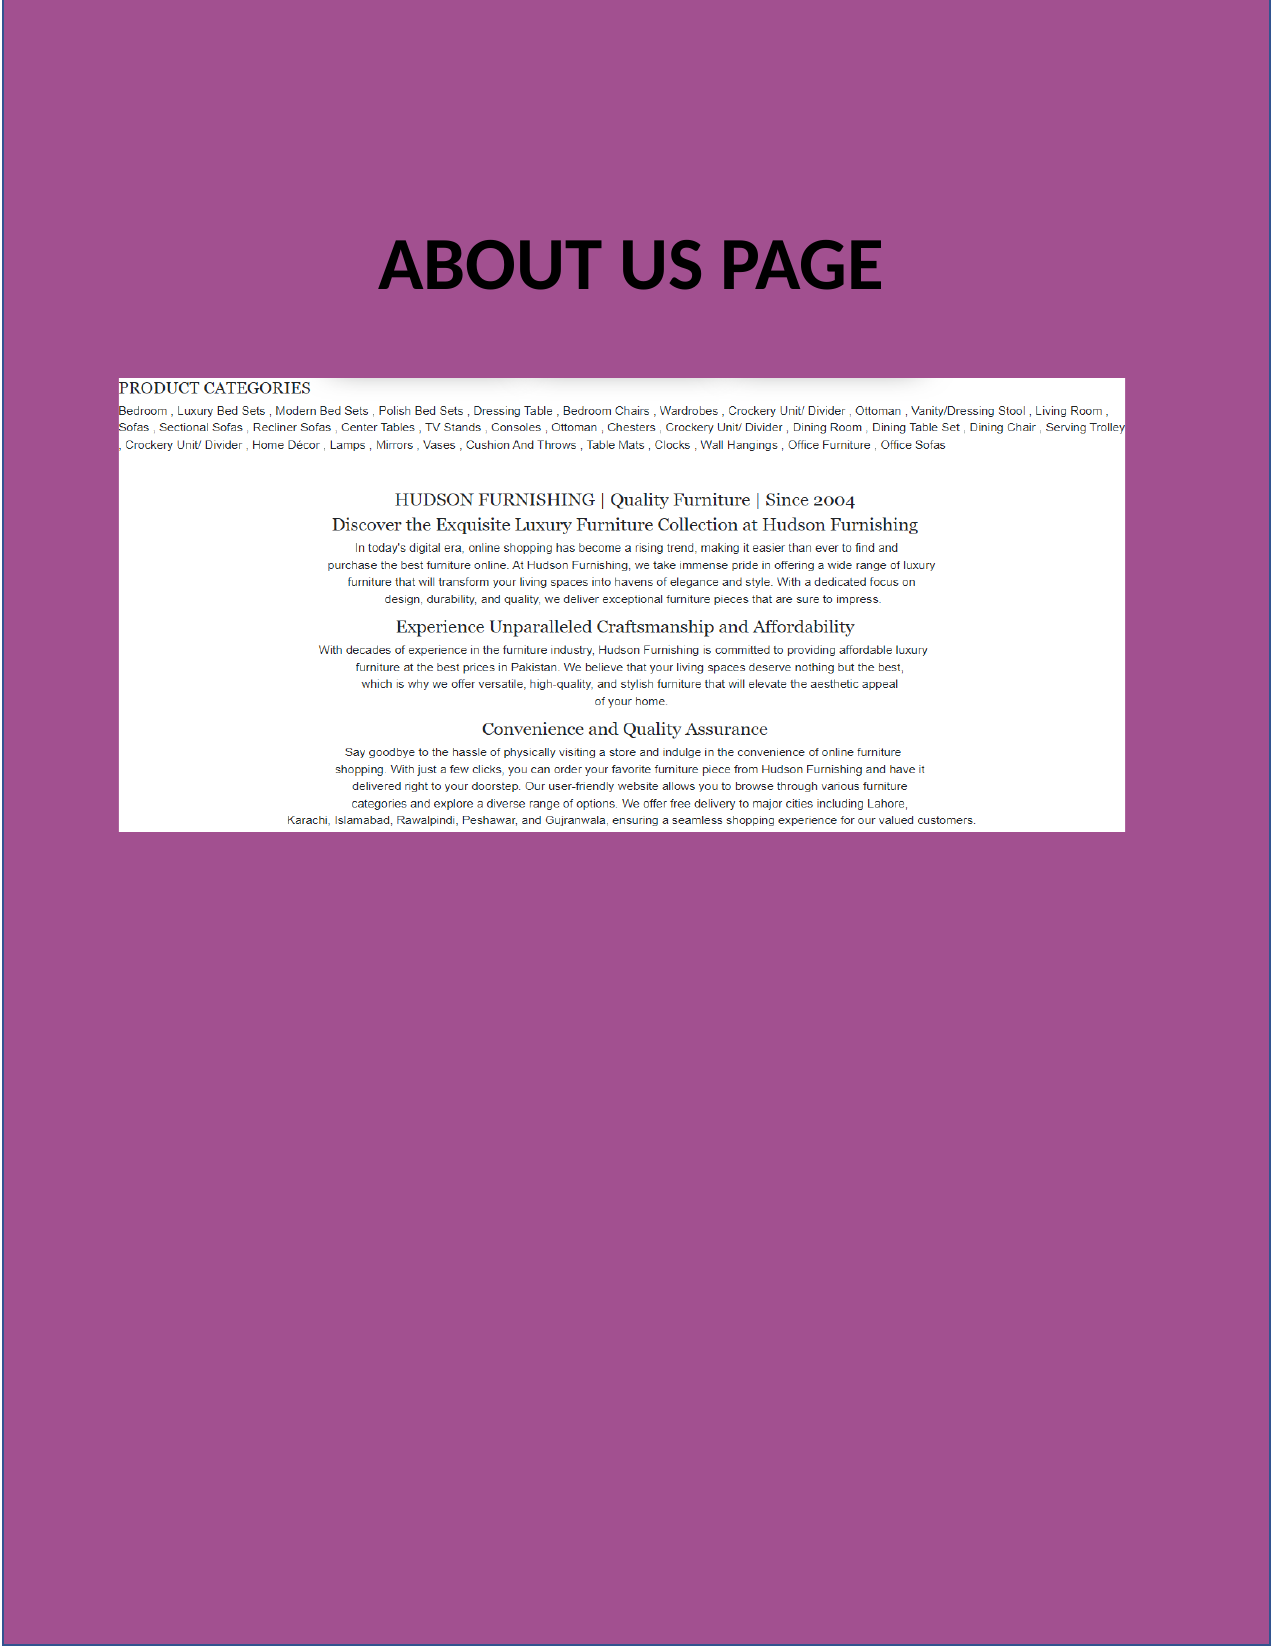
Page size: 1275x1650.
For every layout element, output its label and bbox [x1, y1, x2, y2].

picture [118, 378, 1125, 832]
